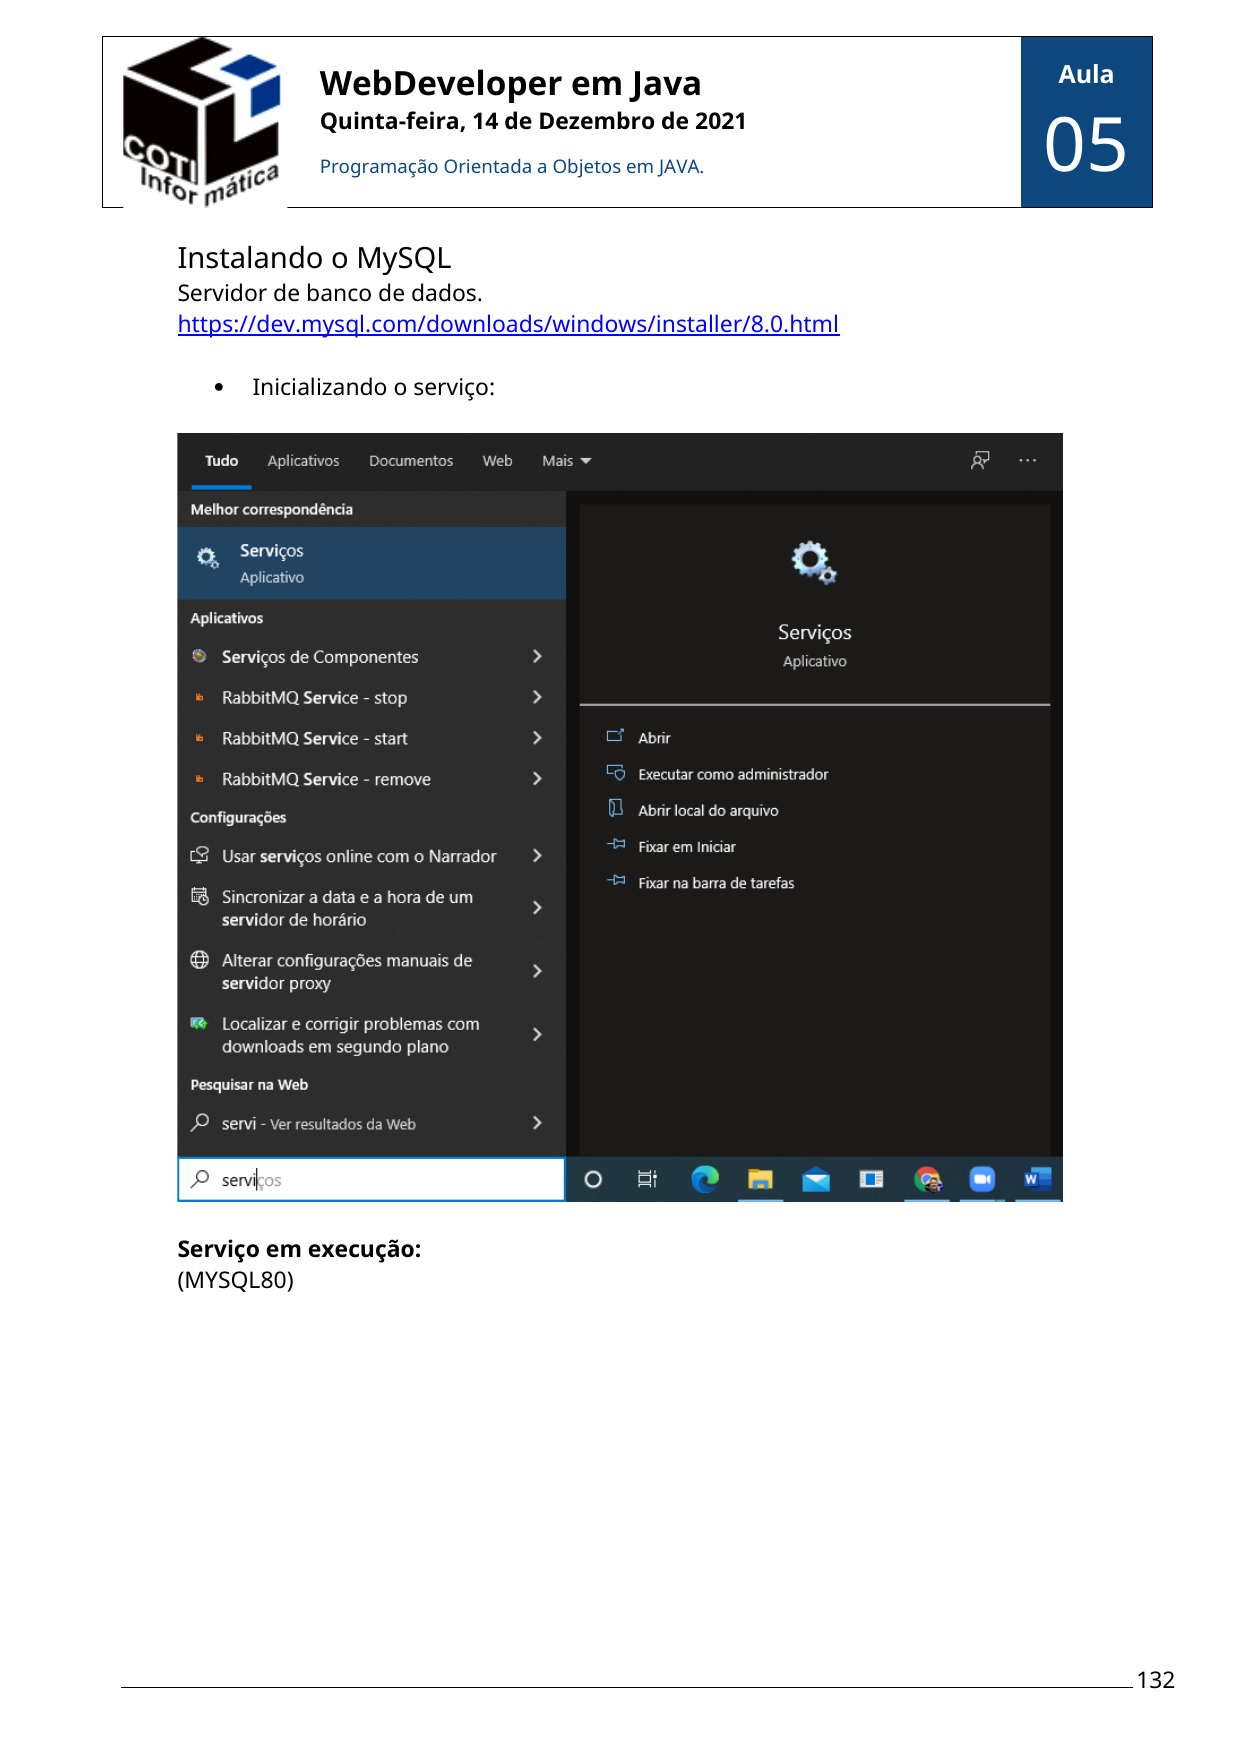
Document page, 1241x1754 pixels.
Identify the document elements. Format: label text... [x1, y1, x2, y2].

text (MYSQL80) [177, 1264, 1063, 1295]
text Serviço em execução: [177, 1233, 1063, 1264]
list Inicializando o serviço: [215, 371, 1063, 402]
picture [177, 433, 1063, 1202]
text https://dev.mysql.com/downloads/windows/installer/8.0.html [177, 308, 1063, 339]
text Instalando o MySQL [177, 237, 1063, 277]
text Servidor de banco de dados. [177, 277, 1063, 308]
